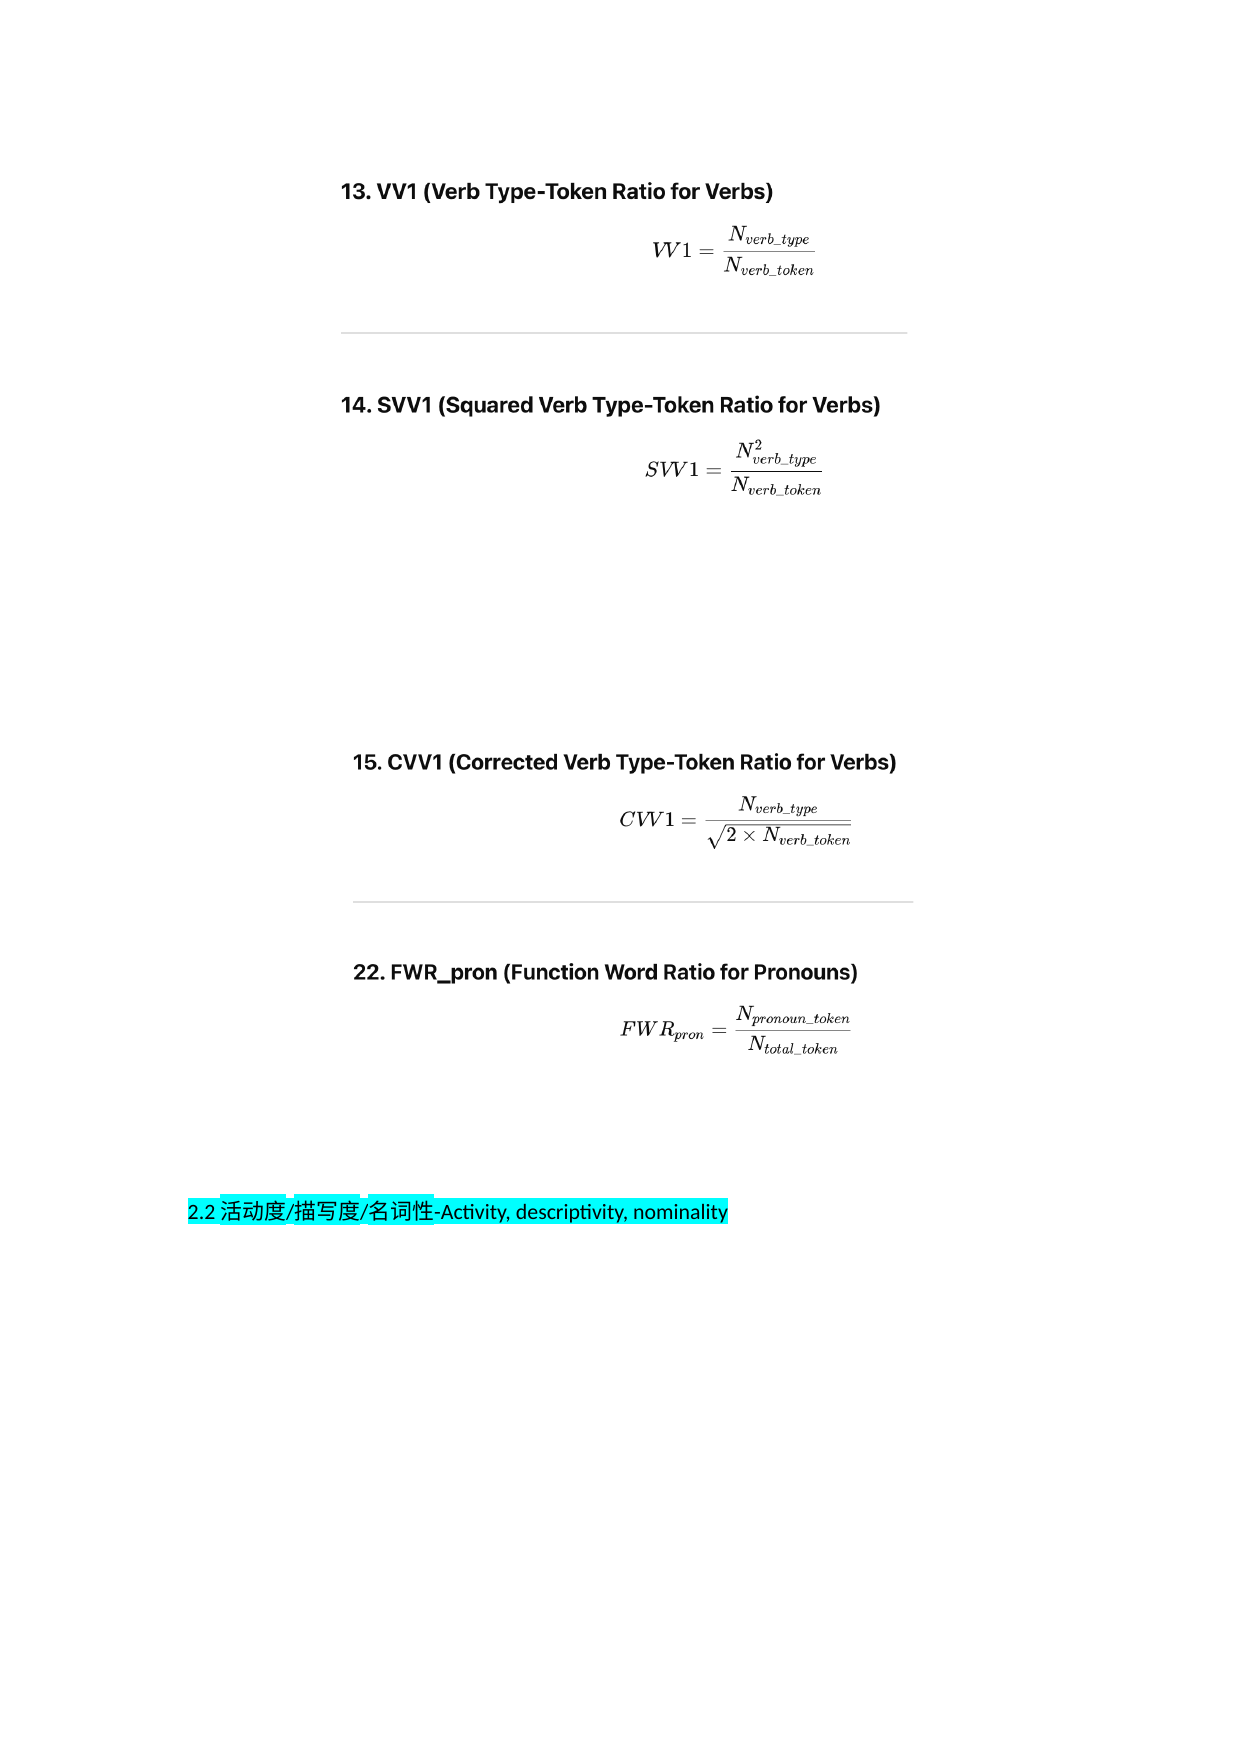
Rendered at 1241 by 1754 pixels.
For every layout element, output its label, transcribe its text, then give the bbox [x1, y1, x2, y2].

picture [332, 162, 908, 533]
picture [326, 730, 914, 1080]
text 2.2 活动度/描写度/名词性-Activity, descriptivity, nominality [187, 1193, 1053, 1226]
